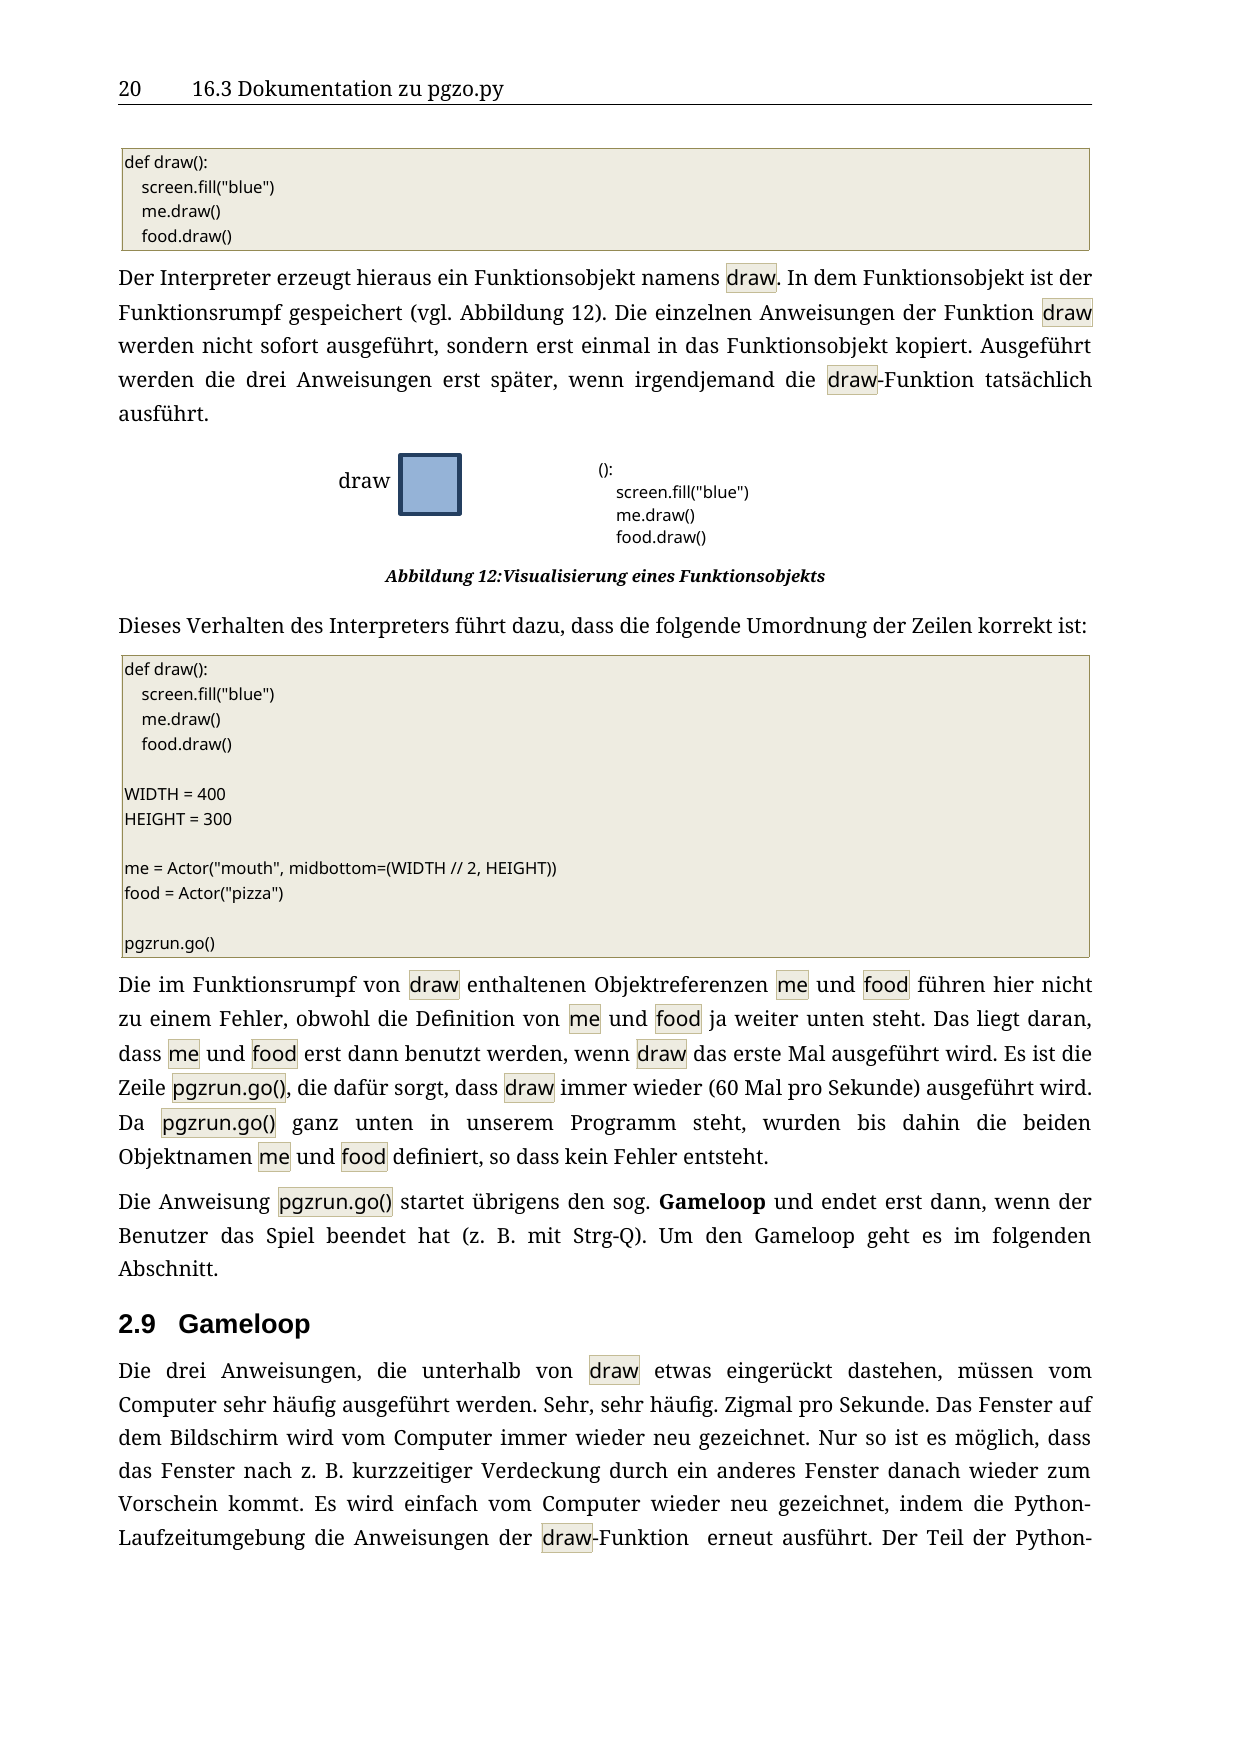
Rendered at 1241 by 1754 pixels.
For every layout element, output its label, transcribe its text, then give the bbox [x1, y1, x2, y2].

text me.draw() [123, 705, 1089, 730]
subtitle Gameloop [118, 1308, 1092, 1340]
text screen.fill("blue") [123, 680, 1089, 705]
text Dieses Verhalten des Interpreters führt dazu, dass die folgende Umordnung der Zeilen korrekt ist: [118, 612, 1092, 640]
text screen.fill("blue") [123, 173, 1089, 197]
text def draw(): [123, 656, 1089, 680]
text pgzrun.go() [123, 929, 1089, 957]
text me = Actor("mouth", midbottom=(WIDTH // 2, HEIGHT)) [123, 854, 1089, 879]
text food.draw() [123, 730, 1089, 755]
text Die im Funktionsrumpf von draw enthaltenen Objektreferenzen me und food führen hier nicht zu einem Fehler, obwohl die Definition von me und food ja weiter unten steht. Das liegt daran, dass me und food erst dann benutzt werden, wenn draw das erste Mal ausgeführt wird. Es ist die Zeile pgzrun.go(), die dafür sorgt, dass draw immer wieder (60 Mal pro Sekunde) ausgeführt wird. Da pgzrun.go() ganz unten in unserem Programm steht, wurden bis dahin die beiden Objektnamen me und food definiert, so dass kein Fehler entsteht. [118, 969, 1092, 1171]
text me.draw() [123, 197, 1089, 222]
text Abbildung 12:Visualisierung eines Funktionsobjekts [118, 564, 1092, 587]
text WIDTH = 400 [123, 780, 1089, 804]
text HEIGHT = 300 [123, 804, 1089, 829]
text Die Anweisung pgzrun.go() startet übrigens den sog. Gameloop und endet erst dann, wenn der Benutzer das Spiel beendet hat (z. B. mit Strg-Q). Um den Gameloop geht es im folgenden Abschnitt. [118, 1187, 1092, 1283]
text food.draw() [123, 222, 1089, 250]
text food = Actor("pizza") [123, 879, 1089, 904]
text Der Interpreter erzeugt hieraus ein Funktionsobjekt namens draw. In dem Funktionsobjekt ist der Funktionsrumpf gespeichert (vgl. Abbildung 12). Die einzelnen Anweisungen der Funktion draw werden nicht sofort ausgeführt, sondern erst einmal in das Funktionsobjekt kopiert. Ausgeführt werden die drei Anweisungen erst später, wenn irgendjemand die draw-Funktion tatsächlich ausführt. [118, 263, 1092, 428]
text def draw(): [123, 149, 1089, 173]
